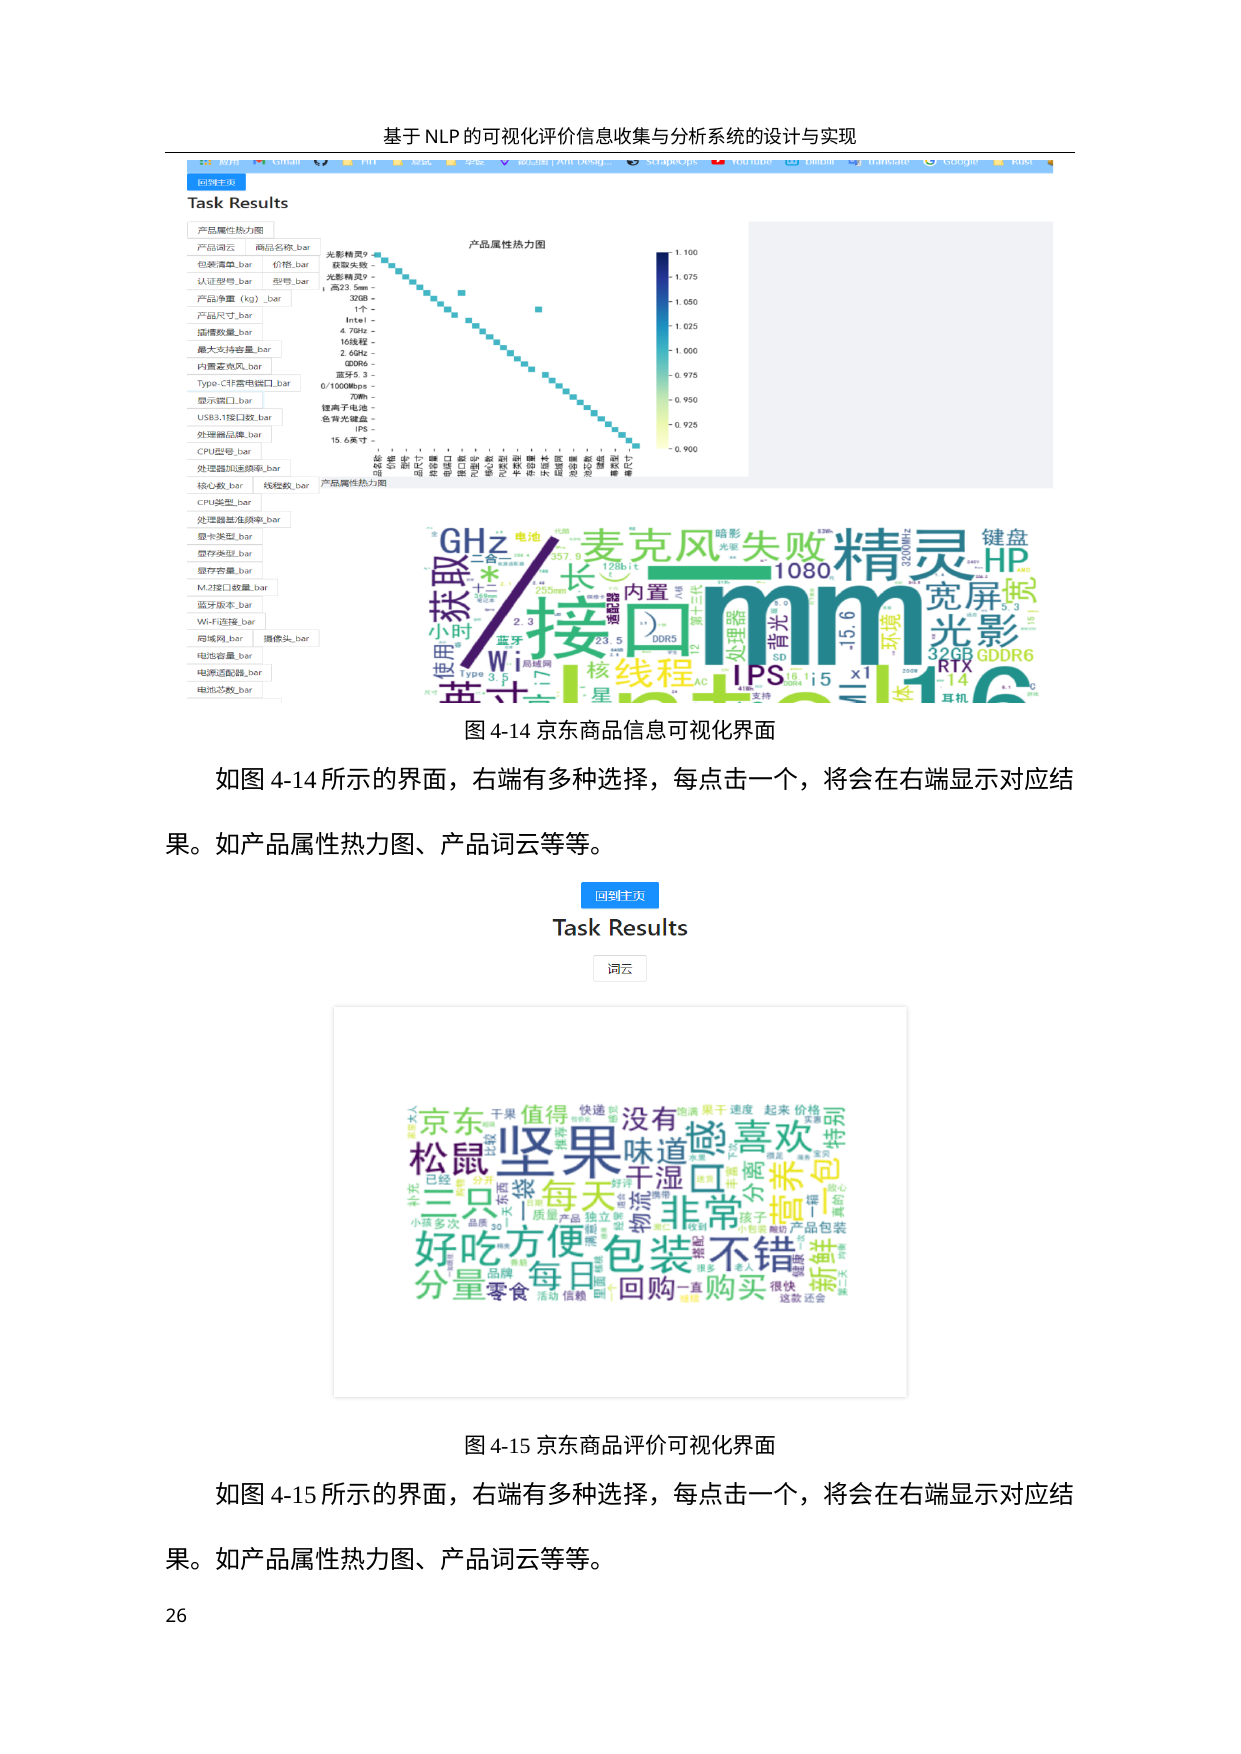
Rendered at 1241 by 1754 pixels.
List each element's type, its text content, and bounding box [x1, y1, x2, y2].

text 图4-15 京东商品评价可视化界面 [165, 1428, 1075, 1460]
text 如图4-14所示的界面，右端有多种选择，每点击一个，将会在右端显示对应结果。如产品属性热力图、产品词云等等。 [165, 745, 1075, 875]
picture [281, 875, 959, 1409]
text 如图4-15所示的界面，右端有多种选择，每点击一个，将会在右端显示对应结果。如产品属性热力图、产品词云等等。 [165, 1460, 1075, 1590]
picture [187, 160, 1054, 703]
text 图4-14 京东商品信息可视化界面 [165, 713, 1075, 745]
